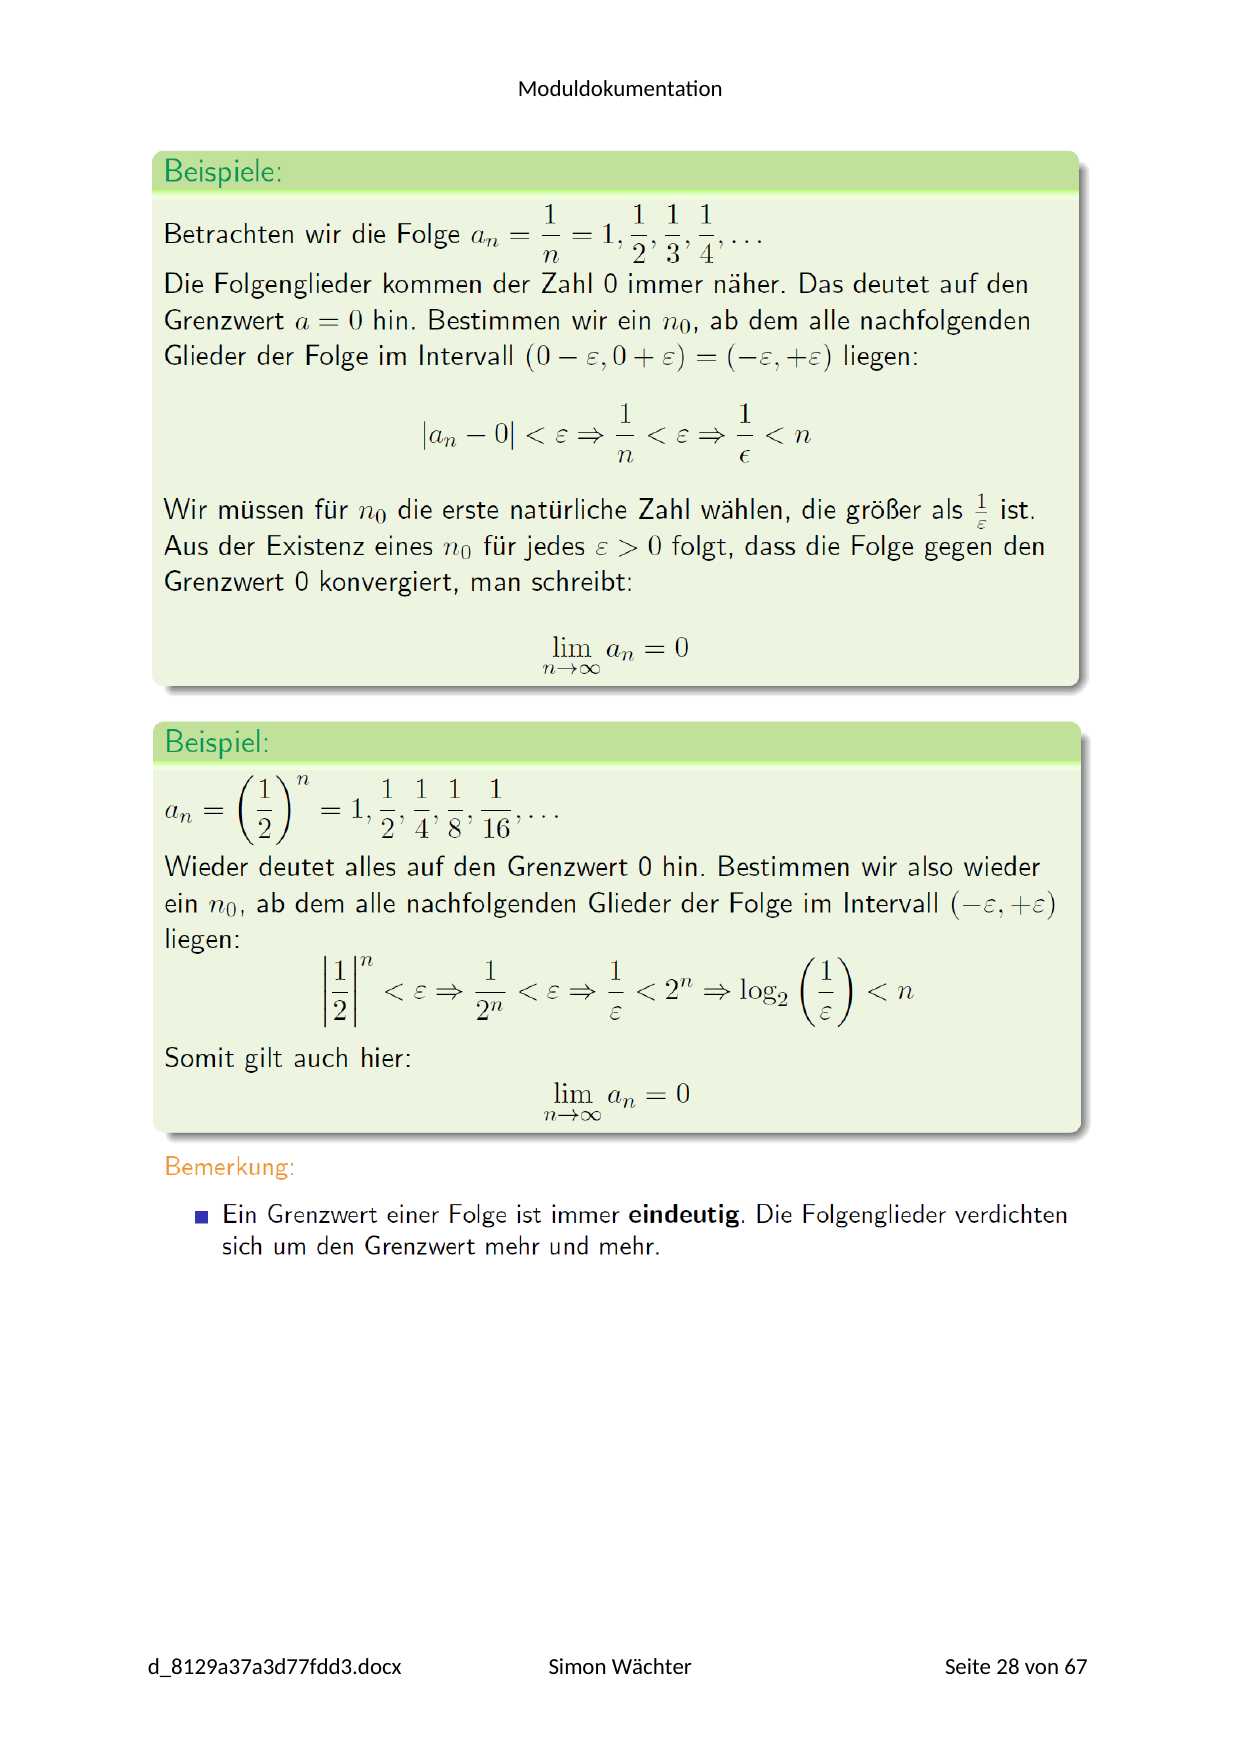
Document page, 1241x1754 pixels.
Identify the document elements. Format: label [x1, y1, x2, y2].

picture [147, 147, 1093, 699]
picture [147, 717, 1093, 1266]
